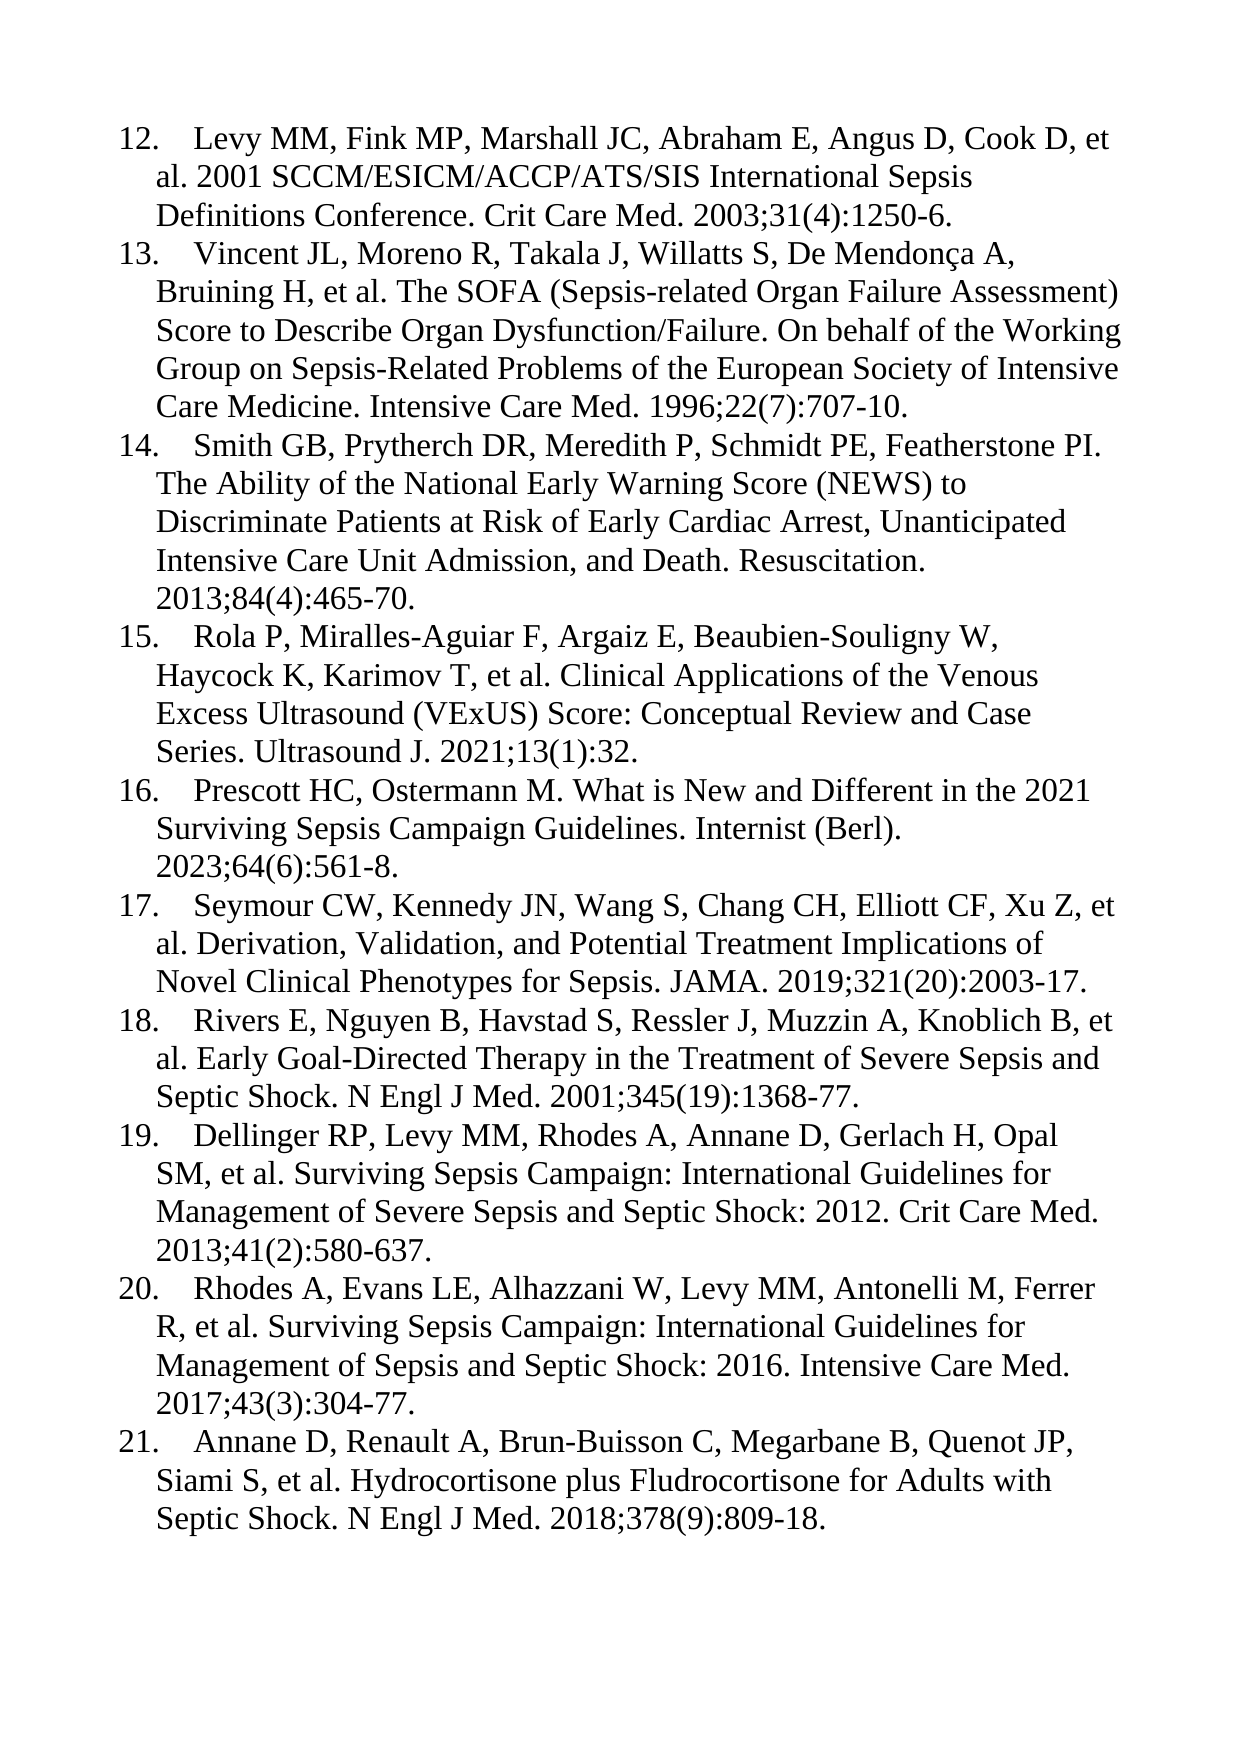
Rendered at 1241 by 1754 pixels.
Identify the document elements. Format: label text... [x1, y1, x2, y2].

list Smith GB, Prytherch DR, Meredith P, Schmidt PE, Featherstone PI. The Ability of the National Early Warning Score (NEWS) to Discriminate Patients at Risk of Early Cardiac Arrest, Unanticipated Intensive Care Unit Admission, and Death. Resuscitation. 2013;84(4):465-70. [118, 425, 1122, 616]
list Prescott HC, Ostermann M. What is New and Different in the 2021 Surviving Sepsis Campaign Guidelines. Internist (Berl). 2023;64(6):561-8. [118, 770, 1122, 885]
list Seymour CW, Kennedy JN, Wang S, Chang CH, Elliott CF, Xu Z, et al. Derivation, Validation, and Potential Treatment Implications of Novel Clinical Phenotypes for Sepsis. JAMA. 2019;321(20):2003-17. [118, 885, 1122, 1000]
list Annane D, Renault A, Brun-Buisson C, Megarbane B, Quenot JP, Siami S, et al. Hydrocortisone plus Fludrocortisone for Adults with Septic Shock. N Engl J Med. 2018;378(9):809-18. [118, 1421, 1122, 1536]
list Rola P, Miralles-Aguiar F, Argaiz E, Beaubien-Souligny W, Haycock K, Karimov T, et al. Clinical Applications of the Venous Excess Ultrasound (VExUS) Score: Conceptual Review and Case Series. Ultrasound J. 2021;13(1):32. [118, 616, 1122, 770]
list Vincent JL, Moreno R, Takala J, Willatts S, De Mendonça A, Bruining H, et al. The SOFA (Sepsis-related Organ Failure Assessment) Score to Describe Organ Dysfunction/Failure. On behalf of the Working Group on Sepsis-Related Problems of the European Society of Intensive Care Medicine. Intensive Care Med. 1996;22(7):707-10. [118, 233, 1122, 425]
list Rhodes A, Evans LE, Alhazzani W, Levy MM, Antonelli M, Ferrer R, et al. Surviving Sepsis Campaign: International Guidelines for Management of Sepsis and Septic Shock: 2016. Intensive Care Med. 2017;43(3):304-77. [118, 1268, 1122, 1421]
list Dellinger RP, Levy MM, Rhodes A, Annane D, Gerlach H, Opal SM, et al. Surviving Sepsis Campaign: International Guidelines for Management of Severe Sepsis and Septic Shock: 2012. Crit Care Med. 2013;41(2):580-637. [118, 1115, 1122, 1268]
list Rivers E, Nguyen B, Havstad S, Ressler J, Muzzin A, Knoblich B, et al. Early Goal-Directed Therapy in the Treatment of Severe Sepsis and Septic Shock. N Engl J Med. 2001;345(19):1368-77. [118, 1000, 1122, 1115]
list Levy MM, Fink MP, Marshall JC, Abraham E, Angus D, Cook D, et al. 2001 SCCM/ESICM/ACCP/ATS/SIS International Sepsis Definitions Conference. Crit Care Med. 2003;31(4):1250-6. [118, 118, 1122, 233]
